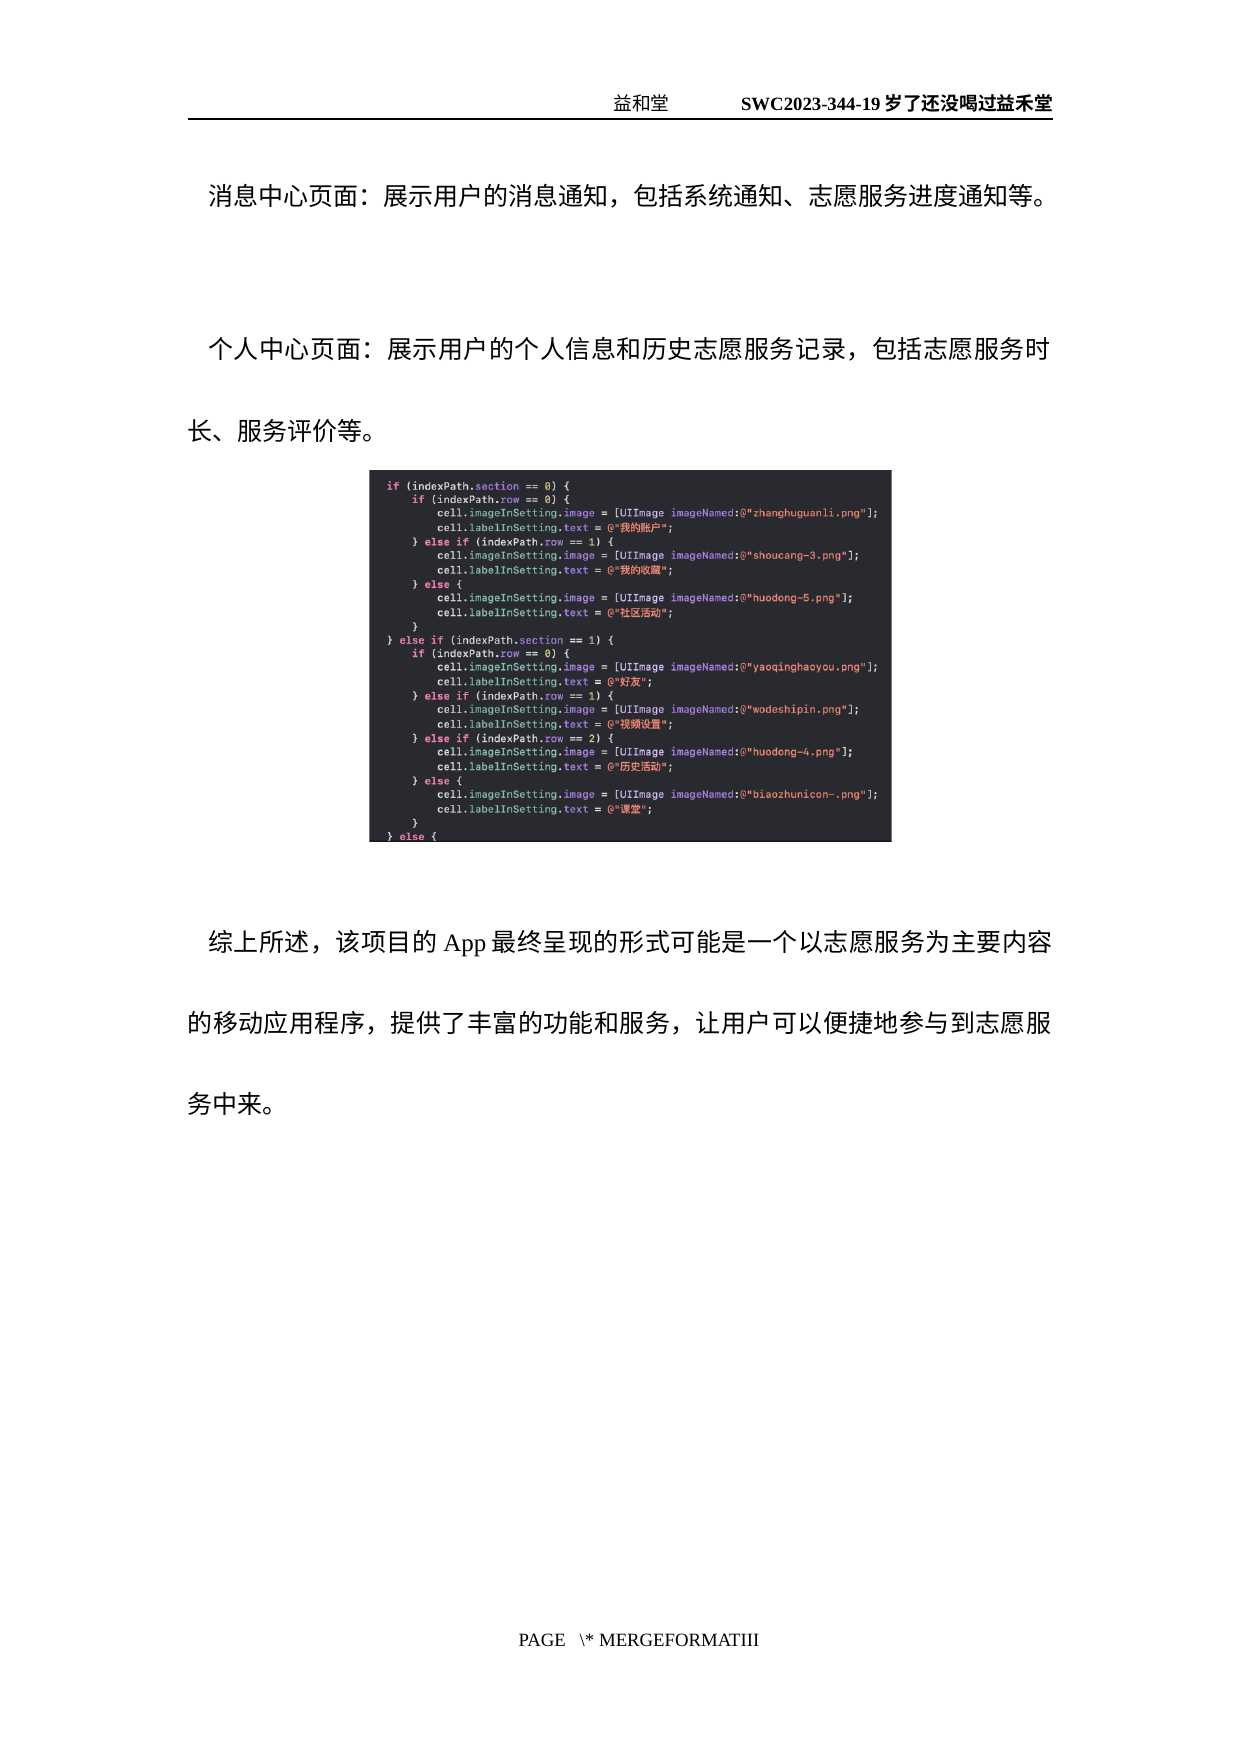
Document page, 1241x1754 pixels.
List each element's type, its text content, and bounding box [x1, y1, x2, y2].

picture [369, 470, 892, 842]
text 消息中心页面：展示用户的消息通知，包括系统通知、志愿服务进度通知等。 [187, 162, 1053, 227]
text 综上所述，该项目的App最终呈现的形式可能是一个以志愿服务为主要内容的移动应用程序，提供了丰富的功能和服务，让用户可以便捷地参与到志愿服务中来。 [187, 908, 1053, 1135]
text 个人中心页面：展示用户的个人信息和历史志愿服务记录，包括志愿服务时长、服务评价等。 [187, 315, 1053, 462]
